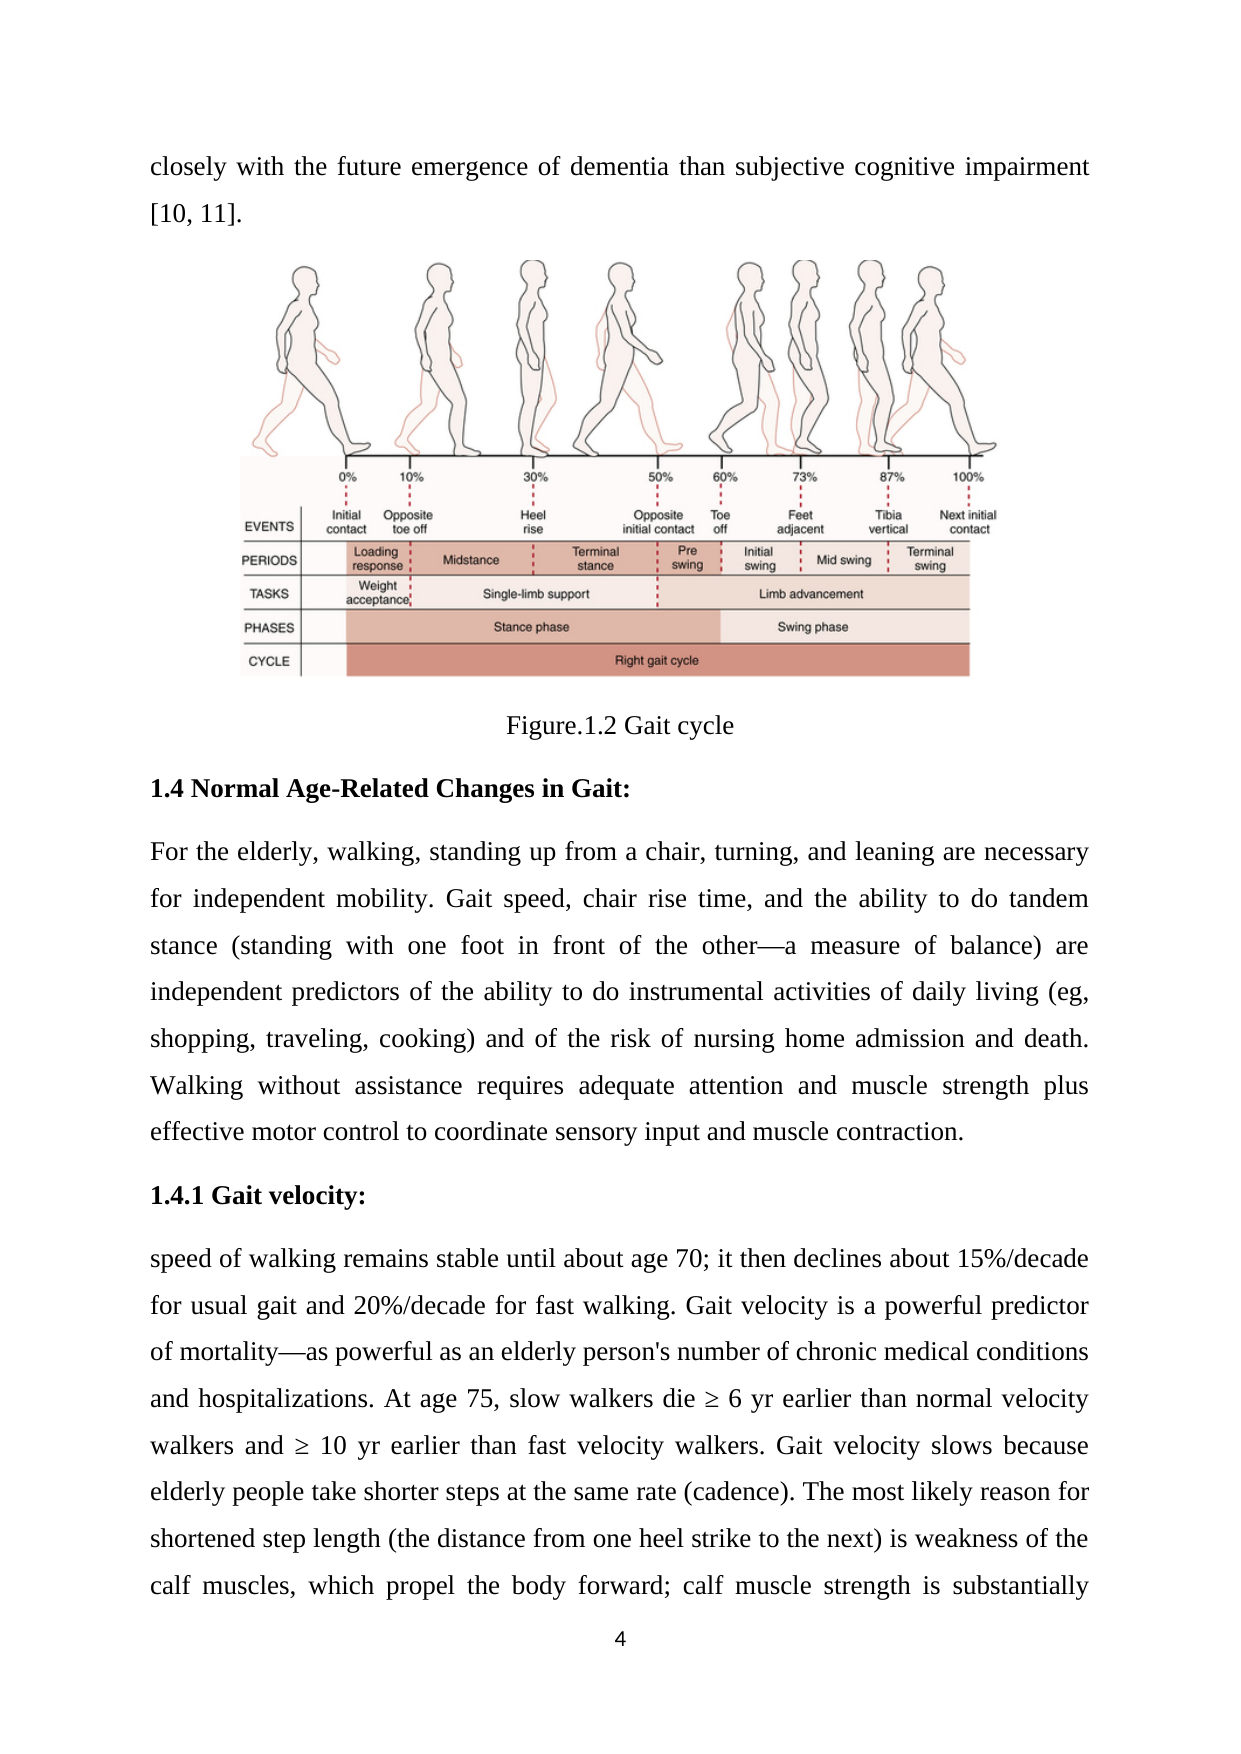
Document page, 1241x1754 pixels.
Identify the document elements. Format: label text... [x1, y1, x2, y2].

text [150, 1242, 1090, 1600]
picture [240, 260, 1000, 679]
text 1.4 Normal Age-Related Changes in Gait: [150, 772, 1090, 803]
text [150, 150, 1090, 228]
text Figure.1.2 Gait cycle [150, 709, 1090, 740]
text 1.4.1 Gait velocity: [150, 1179, 1090, 1210]
text For the elderly, walking, standing up from a chair, turning, and leaning are necessary for independent mobility. Gait speed, chair rise time, and the ability to do tandem stance (standing with one foot in front of the other—a measure of balance) are independent predictors of the ability to do instrumental activities of daily living (eg, shopping, traveling, cooking) and of the risk of nursing home admission and death. Walking without assistance requires adequate attention and muscle strength plus effective motor control to coordinate sensory input and muscle contraction. [150, 836, 1090, 1147]
